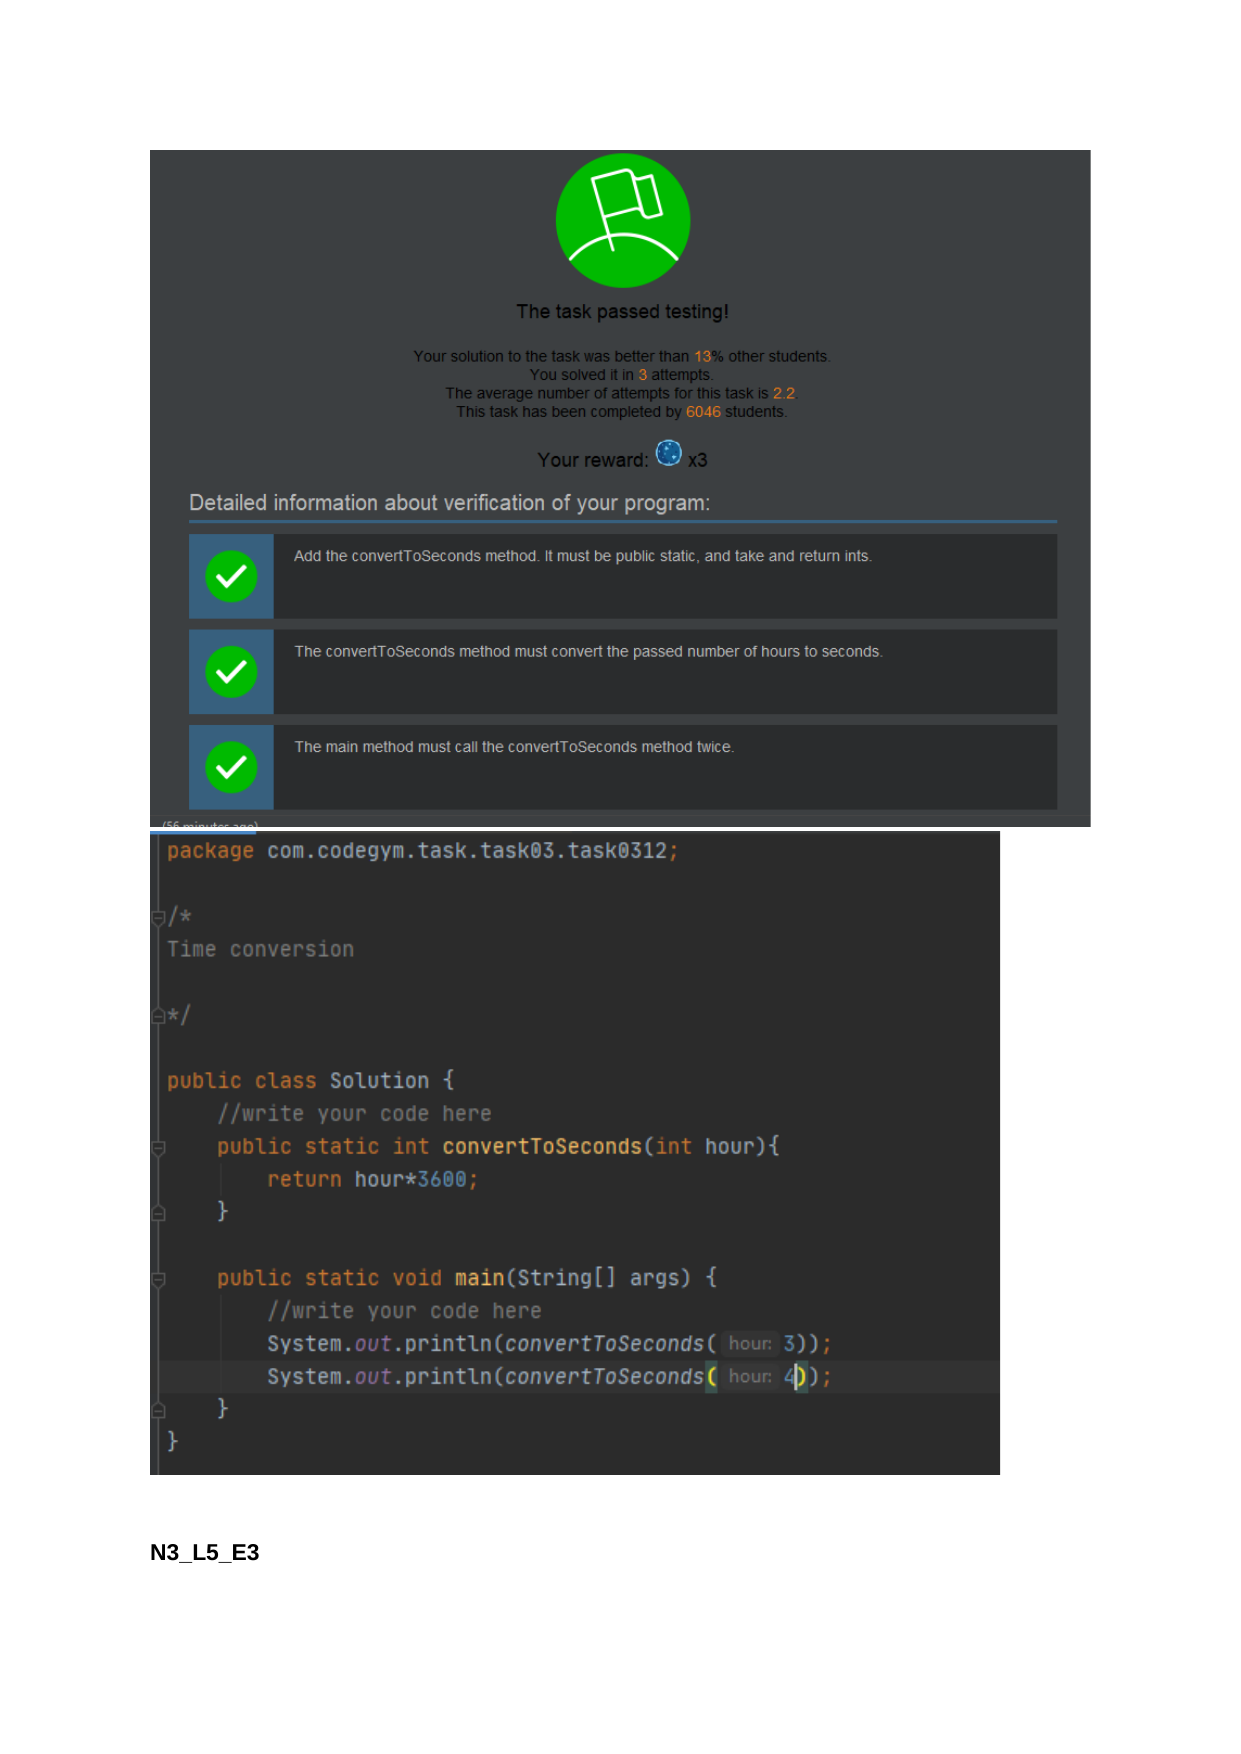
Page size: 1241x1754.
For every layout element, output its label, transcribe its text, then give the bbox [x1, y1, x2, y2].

text N3_L5_E3 [150, 1539, 1090, 1565]
picture [150, 150, 1091, 827]
picture [150, 831, 1001, 1475]
